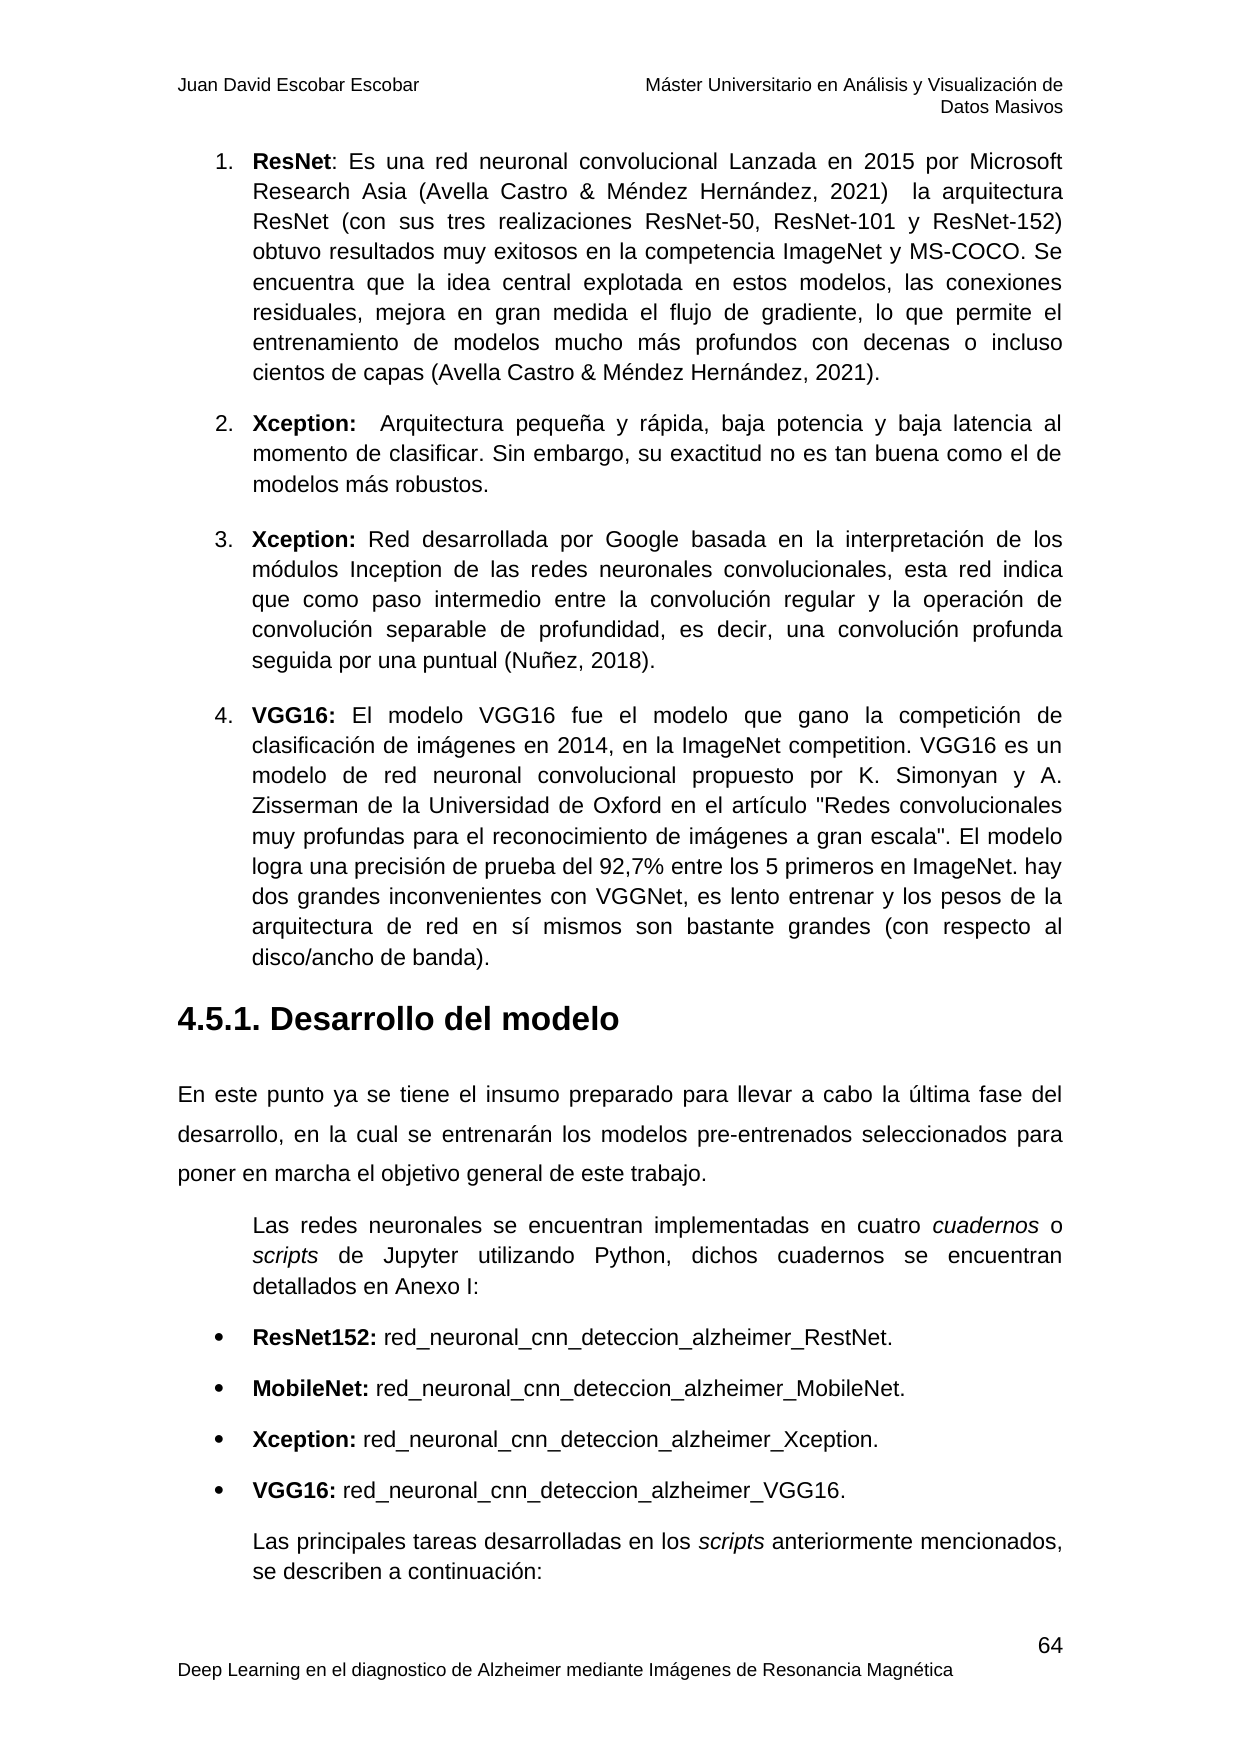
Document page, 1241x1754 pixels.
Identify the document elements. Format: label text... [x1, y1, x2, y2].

list Las principales tareas desarrolladas en los scripts anteriormente mencionados, se describen a continuación: [252, 1528, 1063, 1584]
list Las redes neuronales se encuentran implementadas en cuatro cuadernos o scripts de Jupyter utilizando Python, dichos cuadernos se encuentran detallados en Anexo I: [252, 1212, 1063, 1299]
list MobileNet: red_neuronal_cnn_deteccion_alzheimer_MobileNet. [215, 1375, 1063, 1401]
subtitle 4.5.1. Desarrollo del modelo [177, 999, 1063, 1037]
list ResNet152: red_neuronal_cnn_deteccion_alzheimer_RestNet. [215, 1324, 1063, 1350]
list Xception: Arquitectura pequeña y rápida, baja potencia y baja latencia al momento de clasificar. Sin embargo, su exactitud no es tan buena como el de modelos más robustos. [215, 410, 1063, 497]
list Xception: Red desarrollada por Google basada en la interpretación de los módulos Inception de las redes neuronales convolucionales, esta red indica que como paso intermedio entre la convolución regular y la operación de convolución separable de profundidad, es decir, una convolución profunda seguida por una puntual . [214, 526, 1063, 673]
list VGG16: red_neuronal_cnn_deteccion_alzheimer_VGG16. [215, 1477, 1063, 1503]
text En este punto ya se tiene el insumo preparado para llevar a cabo la última fase del desarrollo, en la cual se entrenarán los modelos pre-entrenados seleccionados para poner en marcha el objetivo general de este trabajo. [177, 1081, 1063, 1187]
list VGG16: El modelo VGG16 fue el modelo que gano la competición de clasificación de imágenes en 2014, en la ImageNet competition. VGG16 es un modelo de red neuronal convolucional propuesto por K. Simonyan y A. Zisserman de la Universidad de Oxford en el artículo "Redes convolucionales muy profundas para el reconocimiento de imágenes a gran escala". El modelo logra una precisión de prueba del 92,7% entre los 5 primeros en ImageNet. hay dos grandes inconvenientes con VGGNet, es lento entrenar y los pesos de la arquitectura de red en sí mismos son bastante grandes (con respecto al disco/ancho de banda). [214, 702, 1063, 970]
list ResNet: Es una red neuronal convolucional Lanzada en 2015 por Microsoft Research Asia la arquitectura ResNet (con sus tres realizaciones ResNet-50, ResNet-101 y ResNet-152) obtuvo resultados muy exitosos en la competencia ImageNet y MS-COCO. Se encuentra que la idea central explotada en estos modelos, las conexiones residuales, mejora en gran medida el flujo de gradiente, lo que permite el entrenamiento de modelos mucho más profundos con decenas o incluso cientos de capas . [215, 148, 1063, 385]
list Xception: red_neuronal_cnn_deteccion_alzheimer_Xception. [215, 1426, 1063, 1452]
